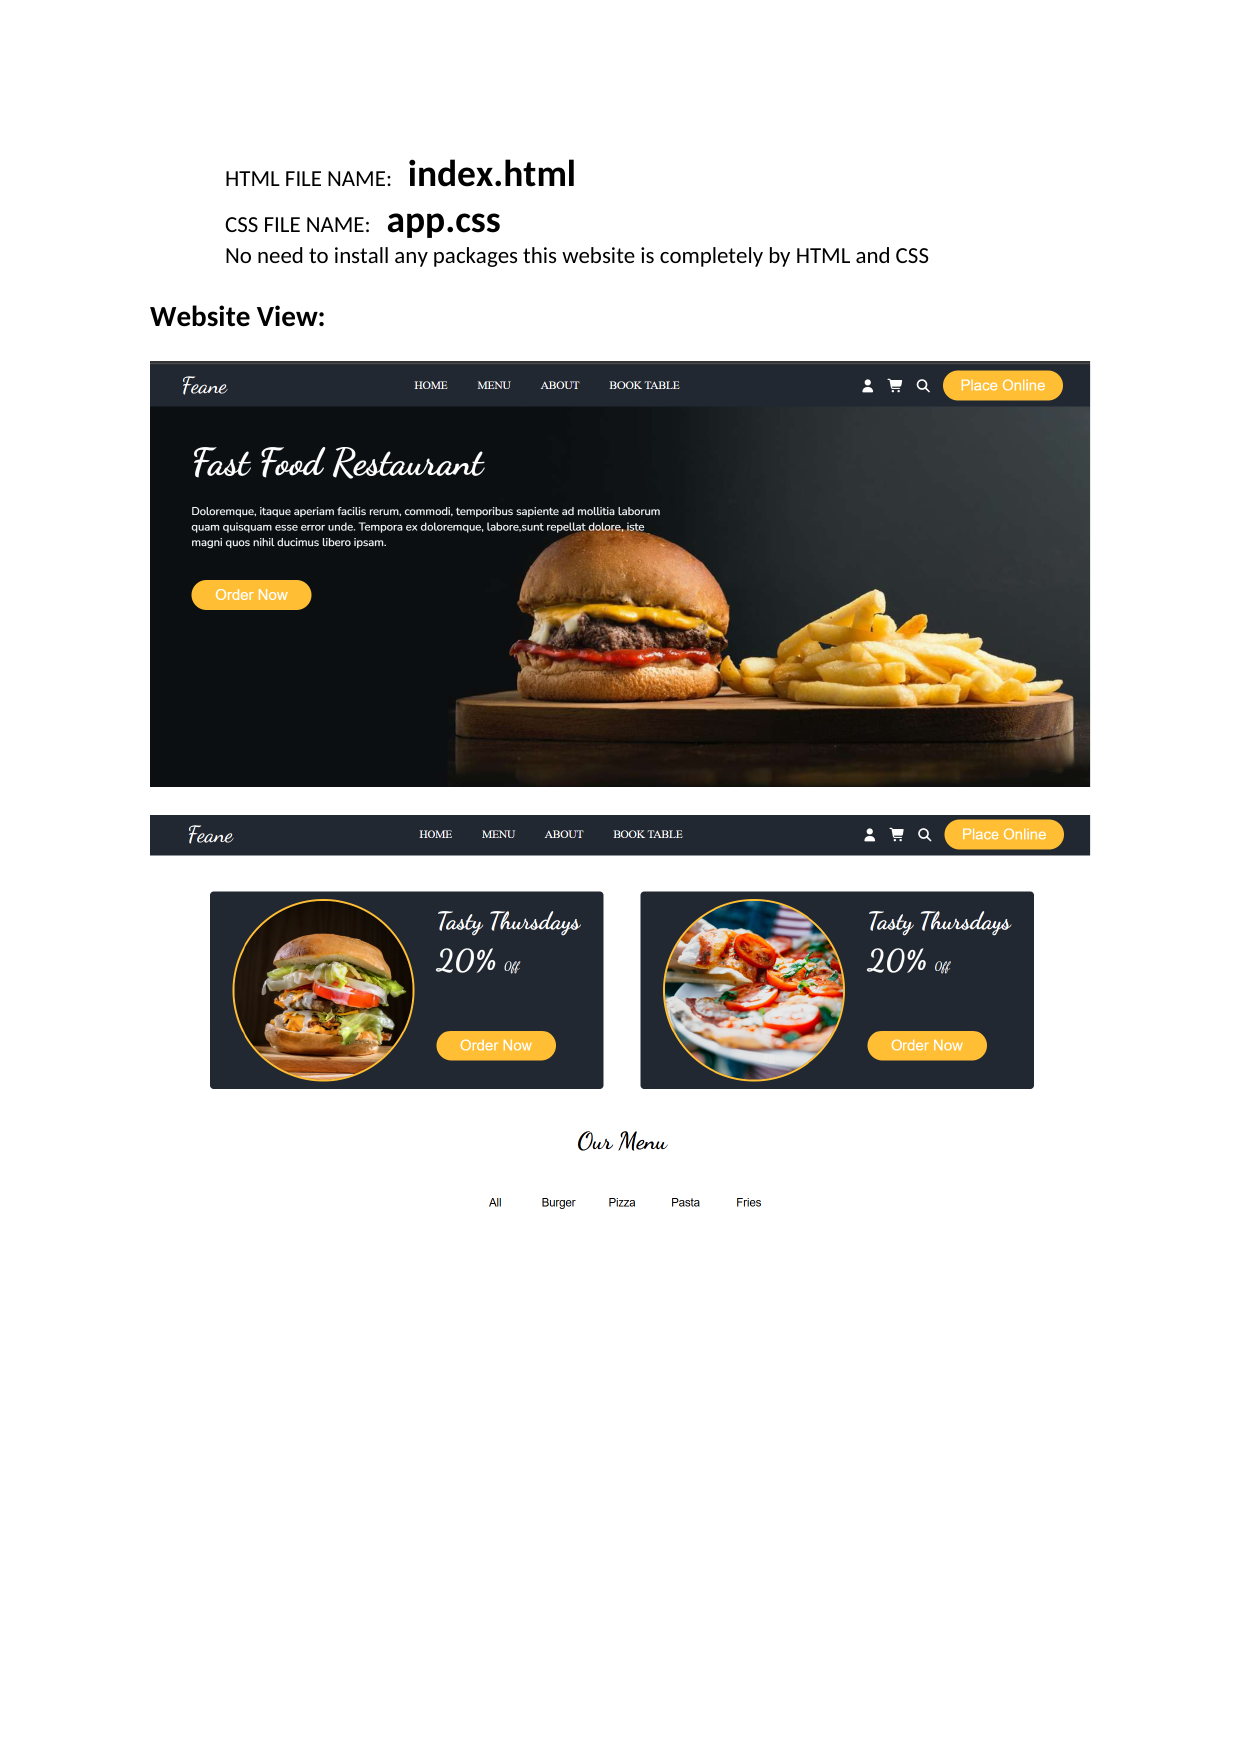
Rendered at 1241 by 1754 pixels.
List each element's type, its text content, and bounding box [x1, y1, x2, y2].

text Website View: [150, 298, 1090, 333]
text HTML FILE NAME: index.html [150, 150, 1090, 196]
picture [150, 361, 1091, 787]
text CSS FILE NAME: app.css [150, 196, 1090, 242]
picture [150, 815, 1091, 1249]
text No need to install any packages this website is completely by HTML and CSS [150, 242, 1090, 270]
